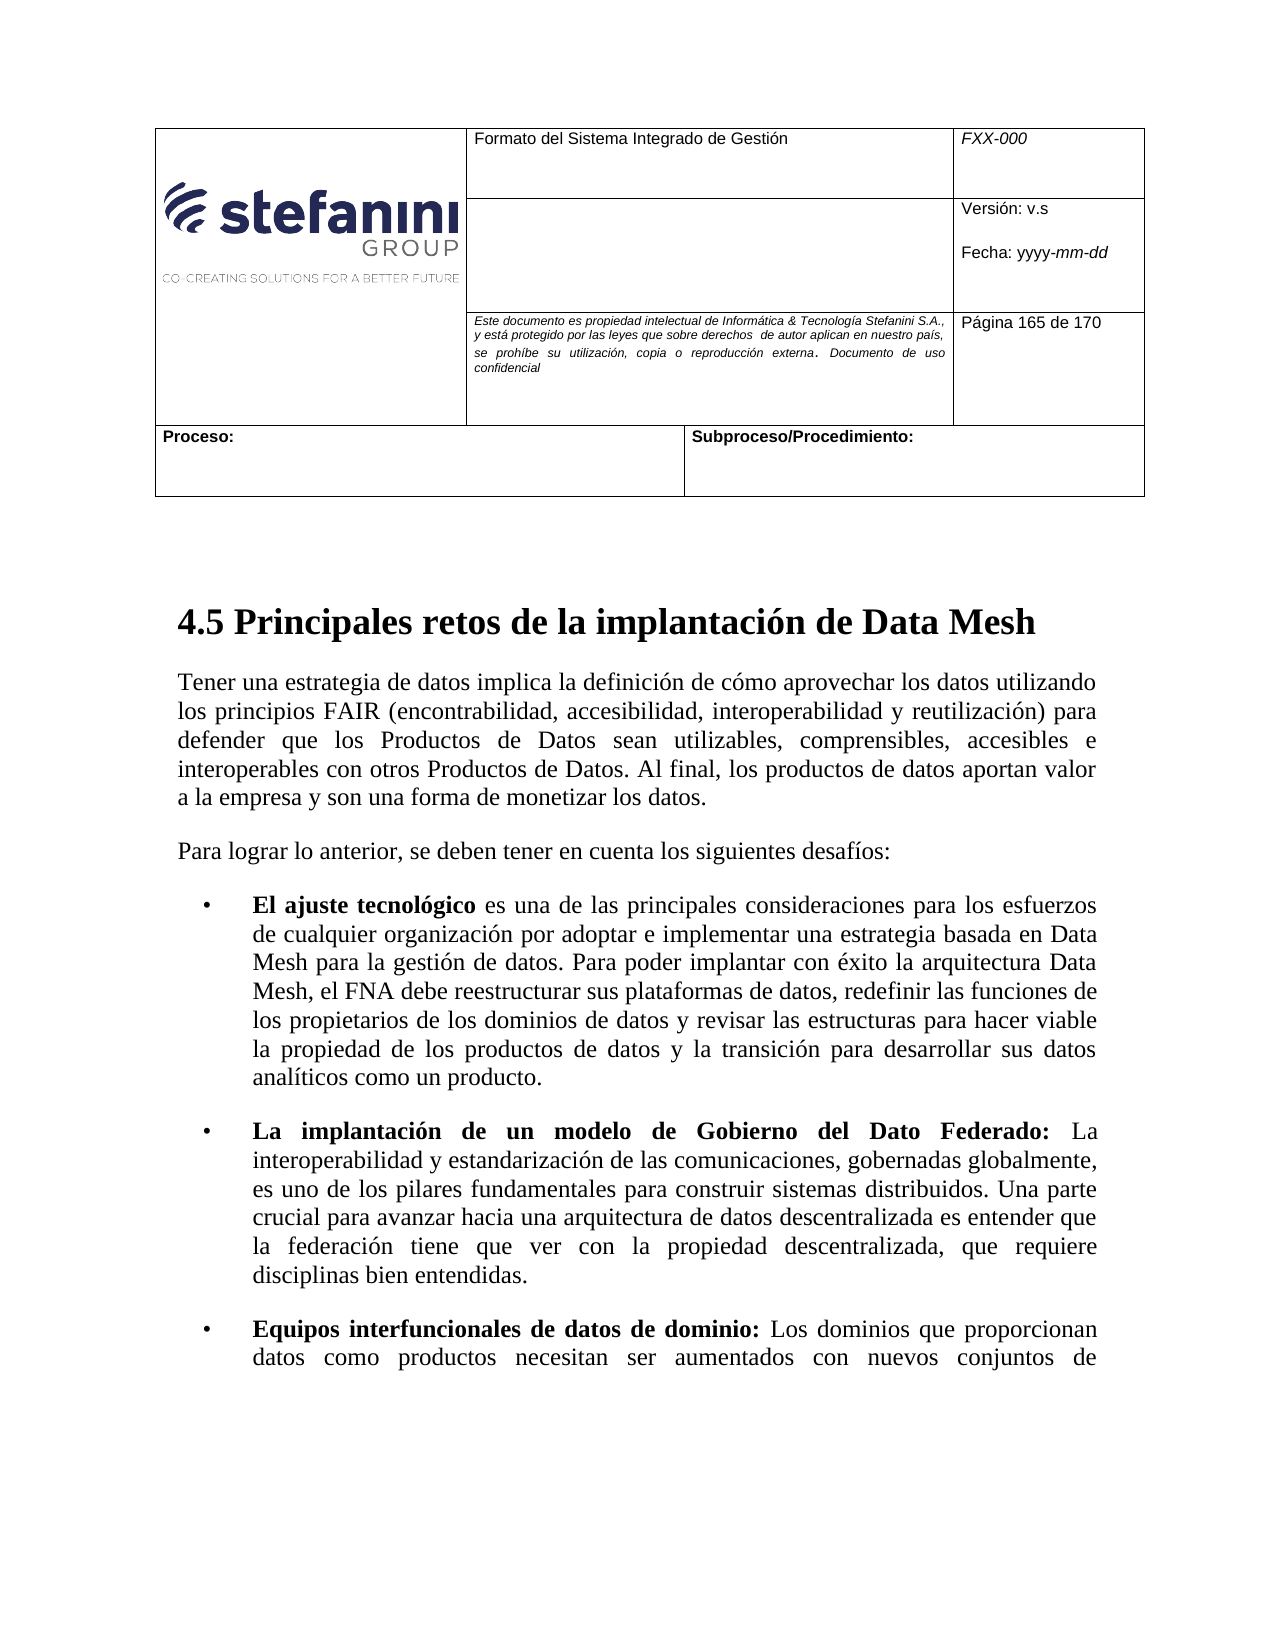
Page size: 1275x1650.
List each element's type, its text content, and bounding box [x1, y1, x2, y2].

list Equipos interfuncionales de datos de dominio: Los dominios que proporcionan datos como productos necesitan ser aumentados con nuevos conjuntos de habilidades: (a) el propietario del producto de datos y (b) los ingenieros de datos. Es importante que estos roles incorporen data skills en todos los dominios para construir y operar los pipelines de datos internos de los dominios. [202, 1314, 1098, 1371]
subtitle 4.5 Principales retos de la implantación de Data Mesh [177, 599, 1098, 642]
text Tener una estrategia de datos implica la definición de cómo aprovechar los datos utilizando los principios FAIR (encontrabilidad, accesibilidad, interoperabilidad y reutilización) para defender que los Productos de Datos sean utilizables, comprensibles, accesibles e interoperables con otros Productos de Datos. Al final, los productos de datos aportan valor a la empresa y son una forma de monetizar los datos. [177, 667, 1098, 811]
picture [162, 182, 460, 286]
list La implantación de un modelo de Gobierno del Dato Federado: La interoperabilidad y estandarización de las comunicaciones, gobernadas globalmente, es uno de los pilares fundamentales para construir sistemas distribuidos. Una parte crucial para avanzar hacia una arquitectura de datos descentralizada es entender que la federación tiene que ver con la propiedad descentralizada, que requiere disciplinas bien entendidas. [202, 1116, 1098, 1289]
list El ajuste tecnológico es una de las principales consideraciones para los esfuerzos de cualquier organización por adoptar e implementar una estrategia basada en Data Mesh para la gestión de datos. Para poder implantar con éxito la arquitectura Data Mesh, el FNA debe reestructurar sus plataformas de datos, redefinir las funciones de los propietarios de los dominios de datos y revisar las estructuras para hacer viable la propiedad de los productos de datos y la transición para desarrollar sus datos analíticos como un producto. [202, 890, 1098, 1091]
text Para lograr lo anterior, se deben tener en cuenta los siguientes desafíos: [177, 836, 1098, 865]
